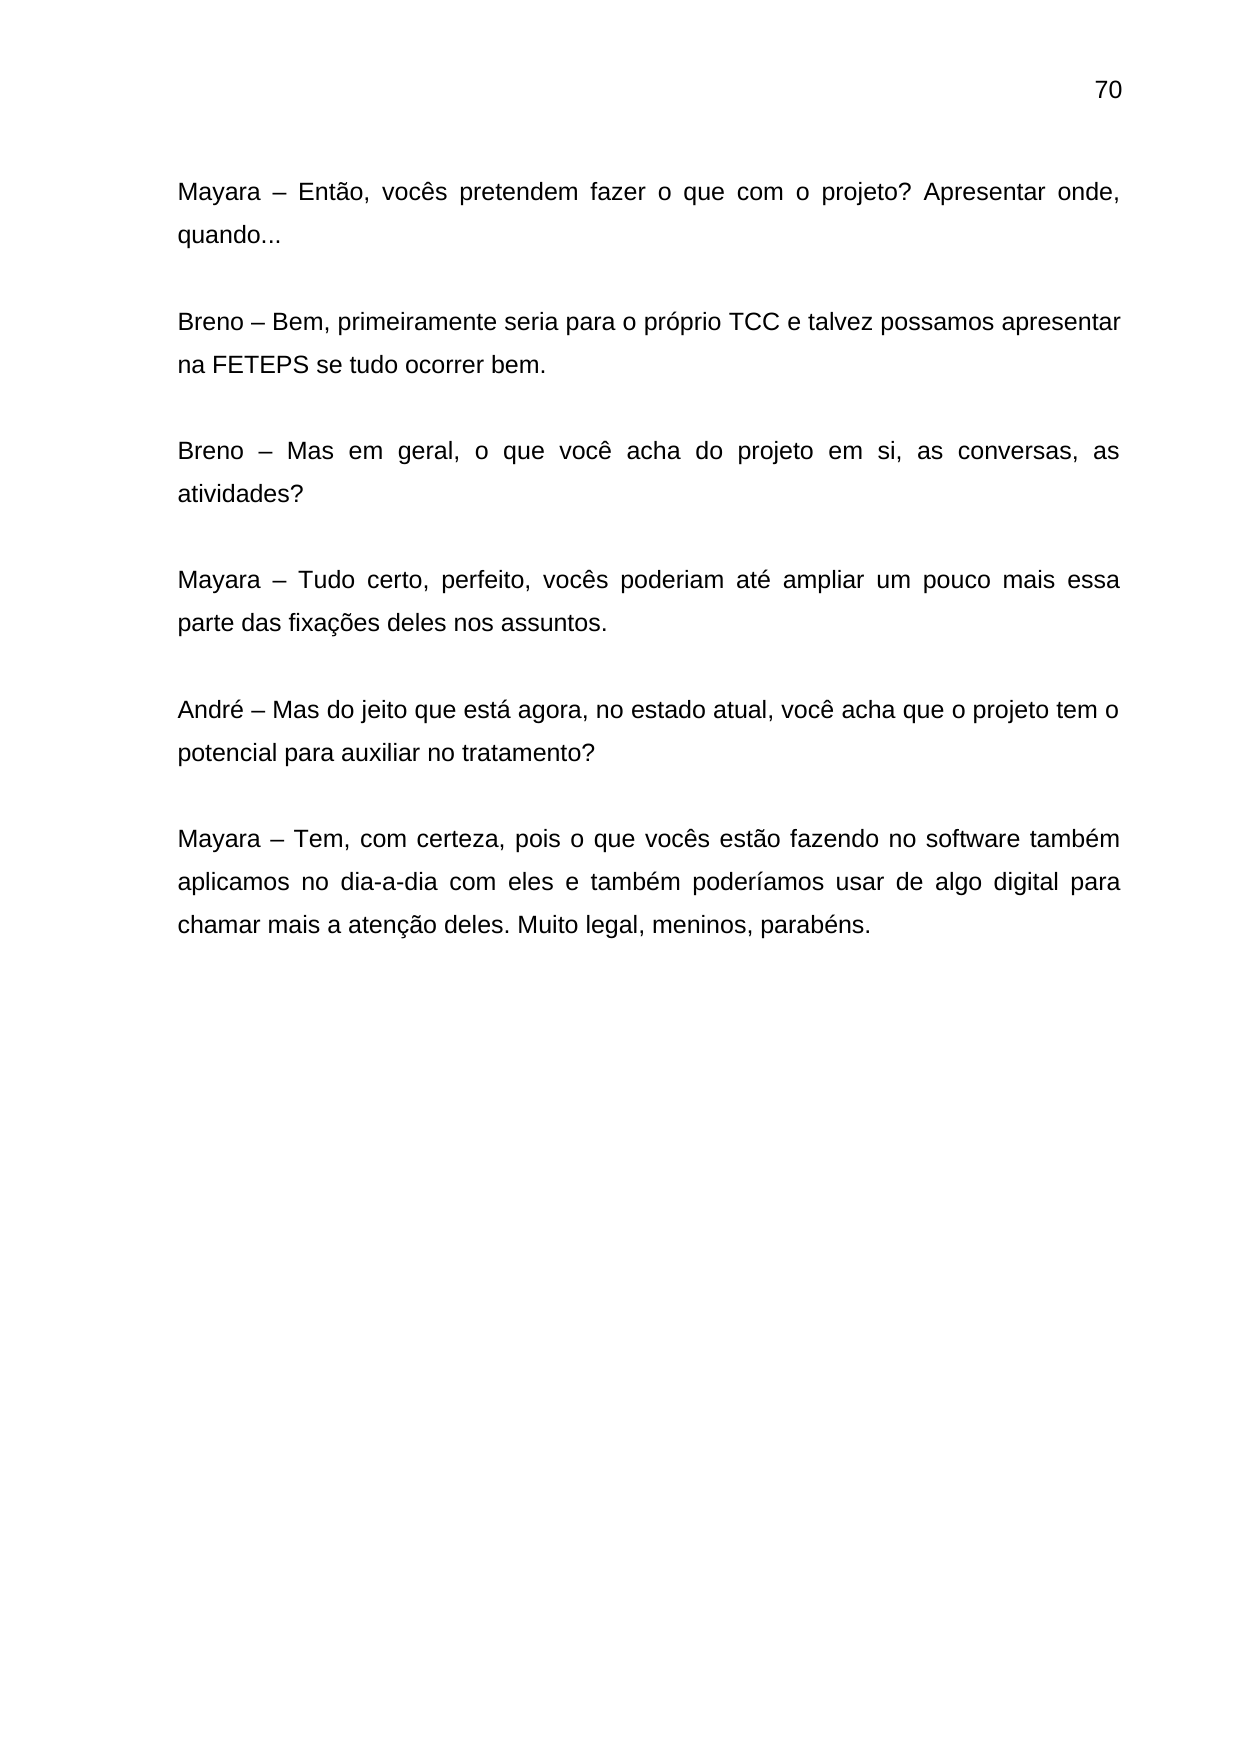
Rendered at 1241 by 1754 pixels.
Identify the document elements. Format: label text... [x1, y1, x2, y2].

text Mayara – Tudo certo, perfeito, vocês poderiam até ampliar um pouco mais essa parte das fixações deles nos assuntos. [177, 565, 1122, 637]
text Breno – Mas em geral, o que você acha do projeto em si, as conversas, as atividades? [177, 436, 1122, 508]
text Breno – Bem, primeiramente seria para o próprio TCC e talvez possamos apresentar na FETEPS se tudo ocorrer bem. [177, 307, 1122, 378]
text Mayara – Então, vocês pretendem fazer o que com o projeto? Apresentar onde, quando... [177, 177, 1122, 249]
text André – Mas do jeito que está agora, no estado atual, você acha que o projeto tem o potencial para auxiliar no tratamento? [177, 695, 1122, 767]
text Mayara – Tem, com certeza, pois o que vocês estão fazendo no software também aplicamos no dia-a-dia com eles e também poderíamos usar de algo digital para chamar mais a atenção deles. Muito legal, meninos, parabéns. [177, 824, 1122, 939]
